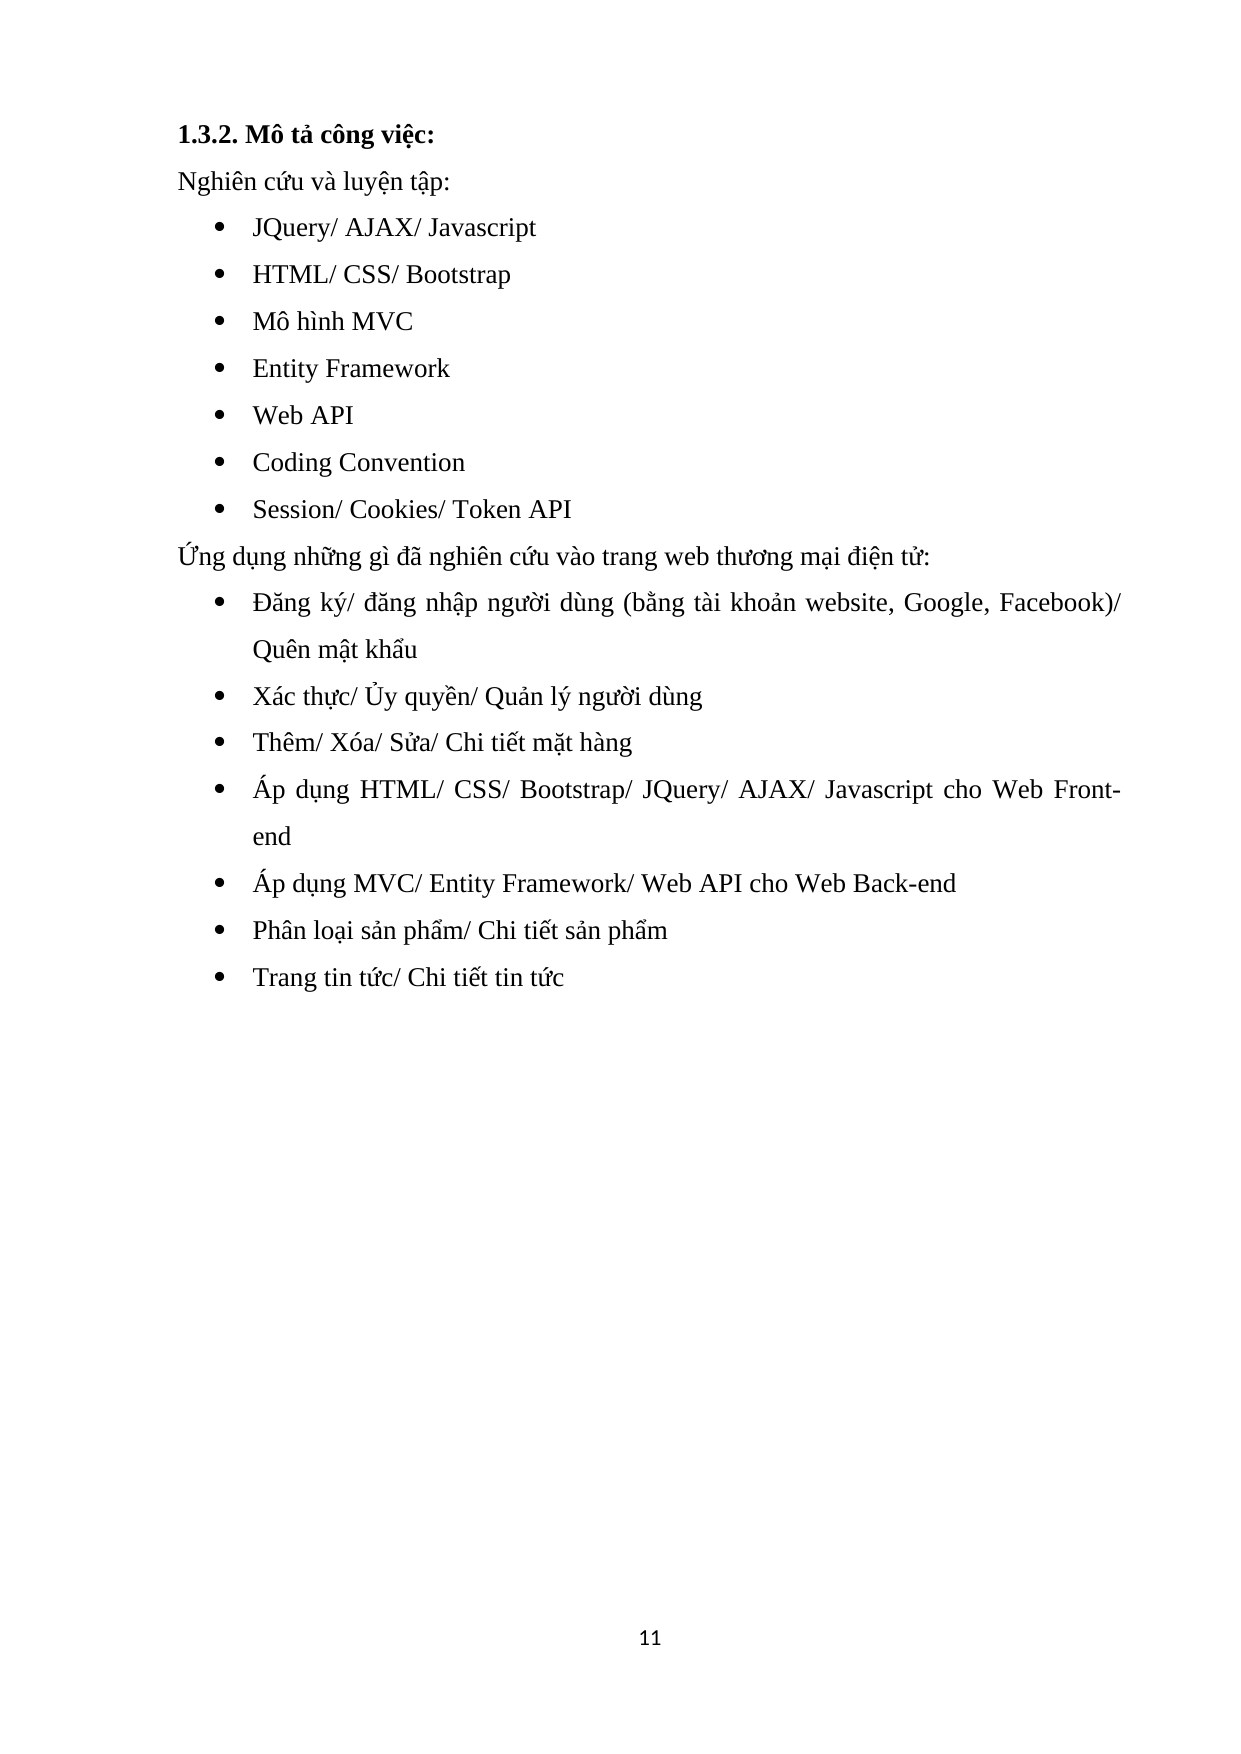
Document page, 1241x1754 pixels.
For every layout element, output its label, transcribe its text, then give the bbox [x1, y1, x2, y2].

list Coding Convention [215, 446, 1122, 477]
list Phân loại sản phẩm/ Chi tiết sản phẩm [215, 914, 1122, 945]
text Ứng dụng những gì đã nghiên cứu vào trang web thương mại điện tử: [177, 539, 1122, 571]
list Entity Framework [215, 352, 1122, 383]
list HTML/ CSS/ Bootstrap [215, 258, 1122, 289]
list Áp dụng HTML/ CSS/ Bootstrap/ JQuery/ AJAX/ Javascript cho Web Front-end [215, 773, 1122, 851]
subtitle 1.3.2. Mô tả công việc: [177, 118, 1122, 149]
list JQuery/ AJAX/ Javascript [215, 211, 1122, 243]
list Trang tin tức/ Chi tiết tin tức [215, 961, 1122, 992]
list Thêm/ Xóa/ Sửa/ Chi tiết mặt hàng [215, 727, 1122, 758]
list Session/ Cookies/ Token API [215, 493, 1122, 524]
list Xác thực/ Ủy quyền/ Quản lý người dùng [215, 680, 1122, 711]
list Áp dụng MVC/ Entity Framework/ Web API cho Web Back-end [215, 867, 1122, 898]
list Web API [215, 399, 1122, 430]
list Mô hình MVC [215, 305, 1122, 336]
text Nghiên cứu và luyện tập: [177, 165, 1122, 196]
list Đăng ký/ đăng nhập người dùng (bằng tài khoản website, Google, Facebook)/ Quên mật khẩu [215, 586, 1122, 664]
